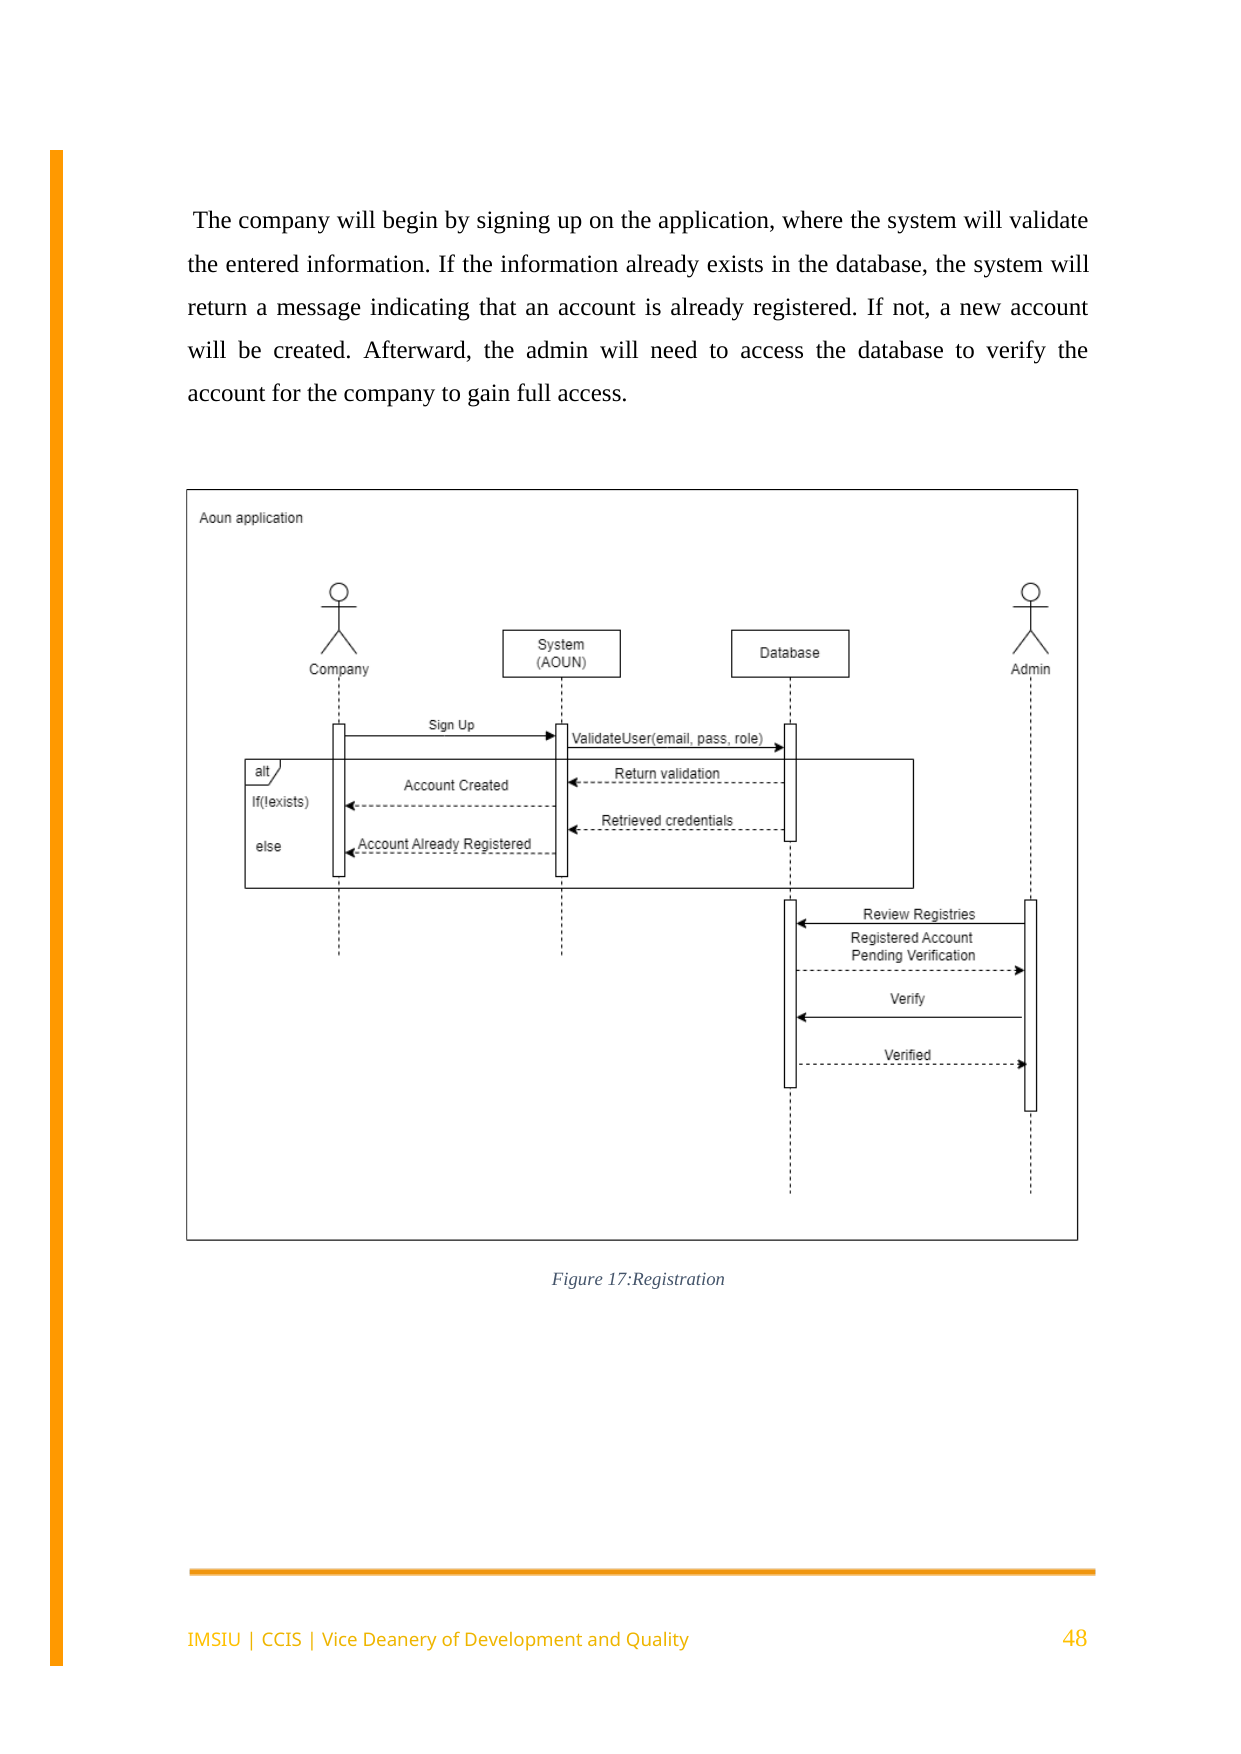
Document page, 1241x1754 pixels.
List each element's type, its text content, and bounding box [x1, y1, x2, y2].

picture [187, 1567, 1100, 1576]
picture [186, 489, 1089, 1242]
text Figure 17:Registration [186, 1268, 1090, 1290]
text The company will begin by signing up on the application, where the system will validate the entered information. If the information already exists in the database, the system will return a message indicating that an account is already registered. If not, a new account will be created. Afterward, the admin will need to access the database to verify the account for the company to gain full access. [186, 206, 1090, 407]
